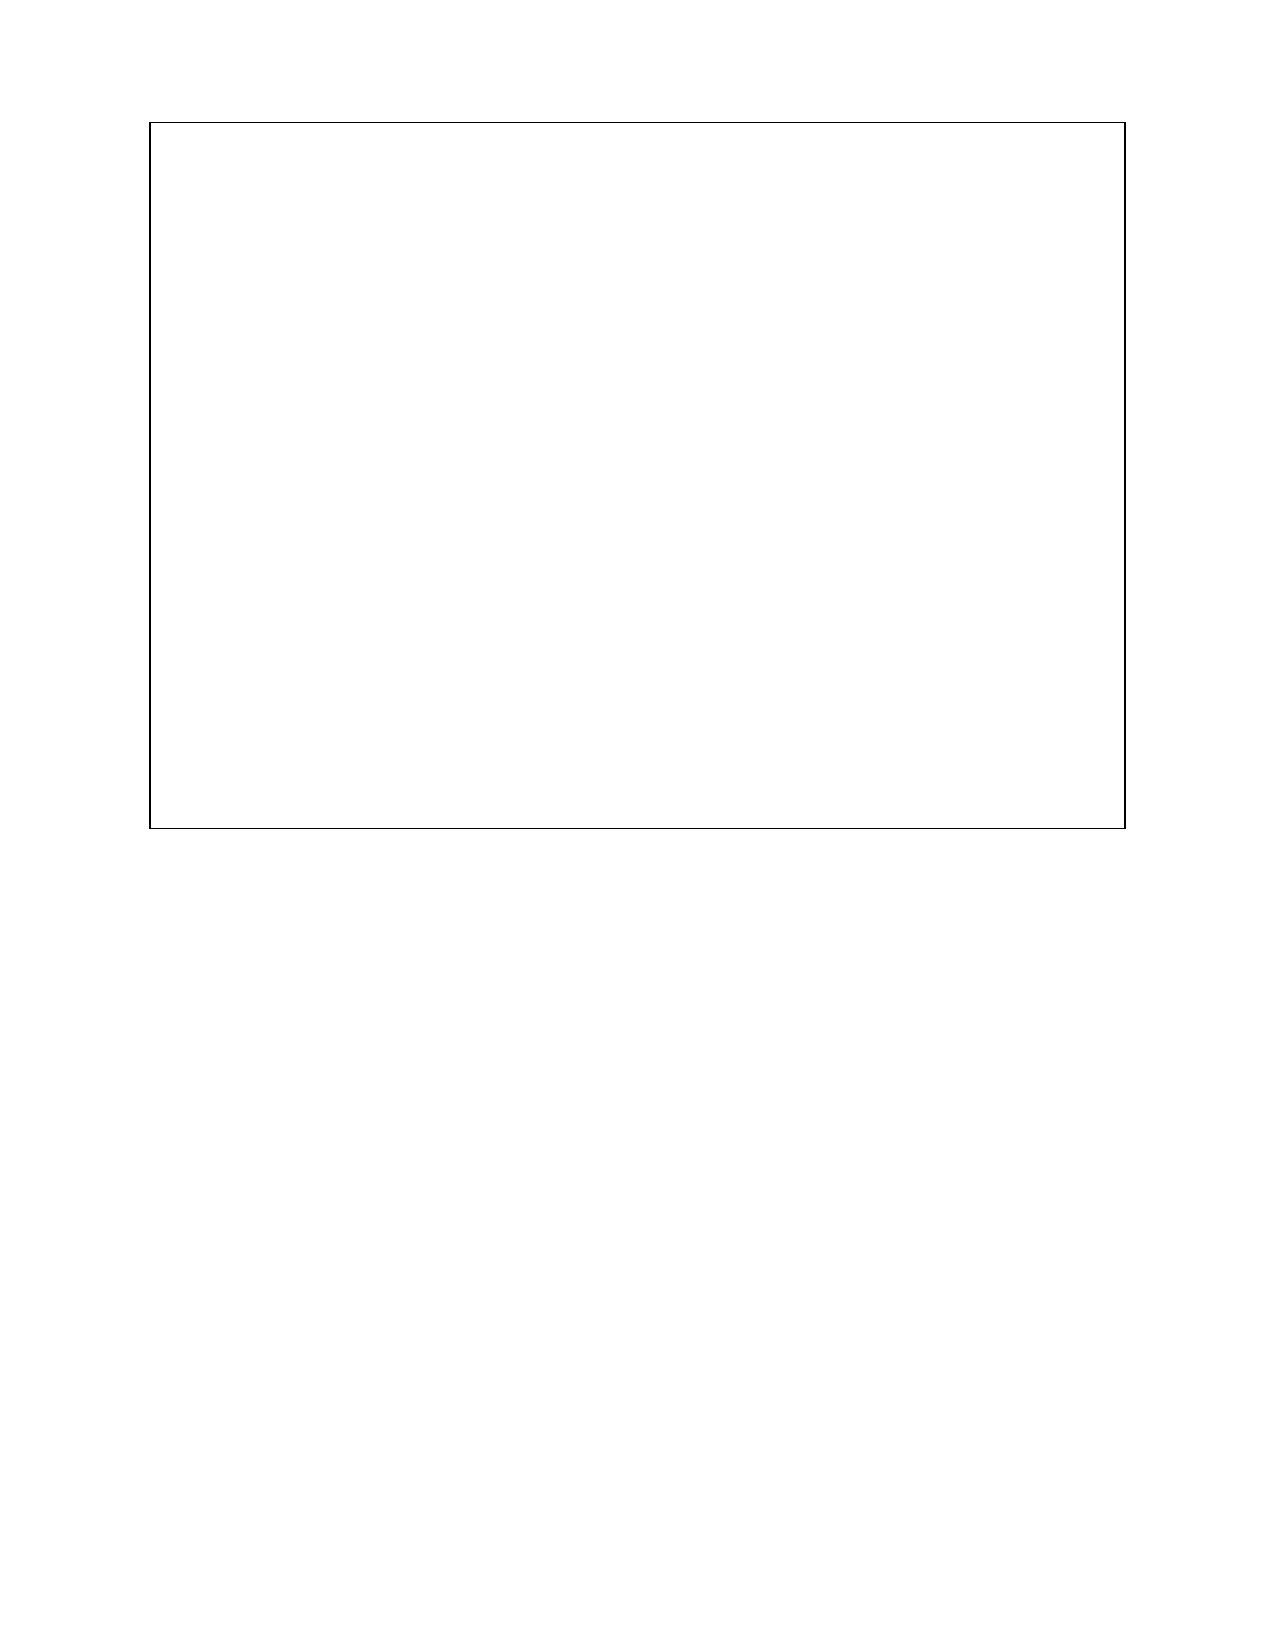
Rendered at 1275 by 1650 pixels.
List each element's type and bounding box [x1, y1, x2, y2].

table_cell [151, 123, 1124, 828]
